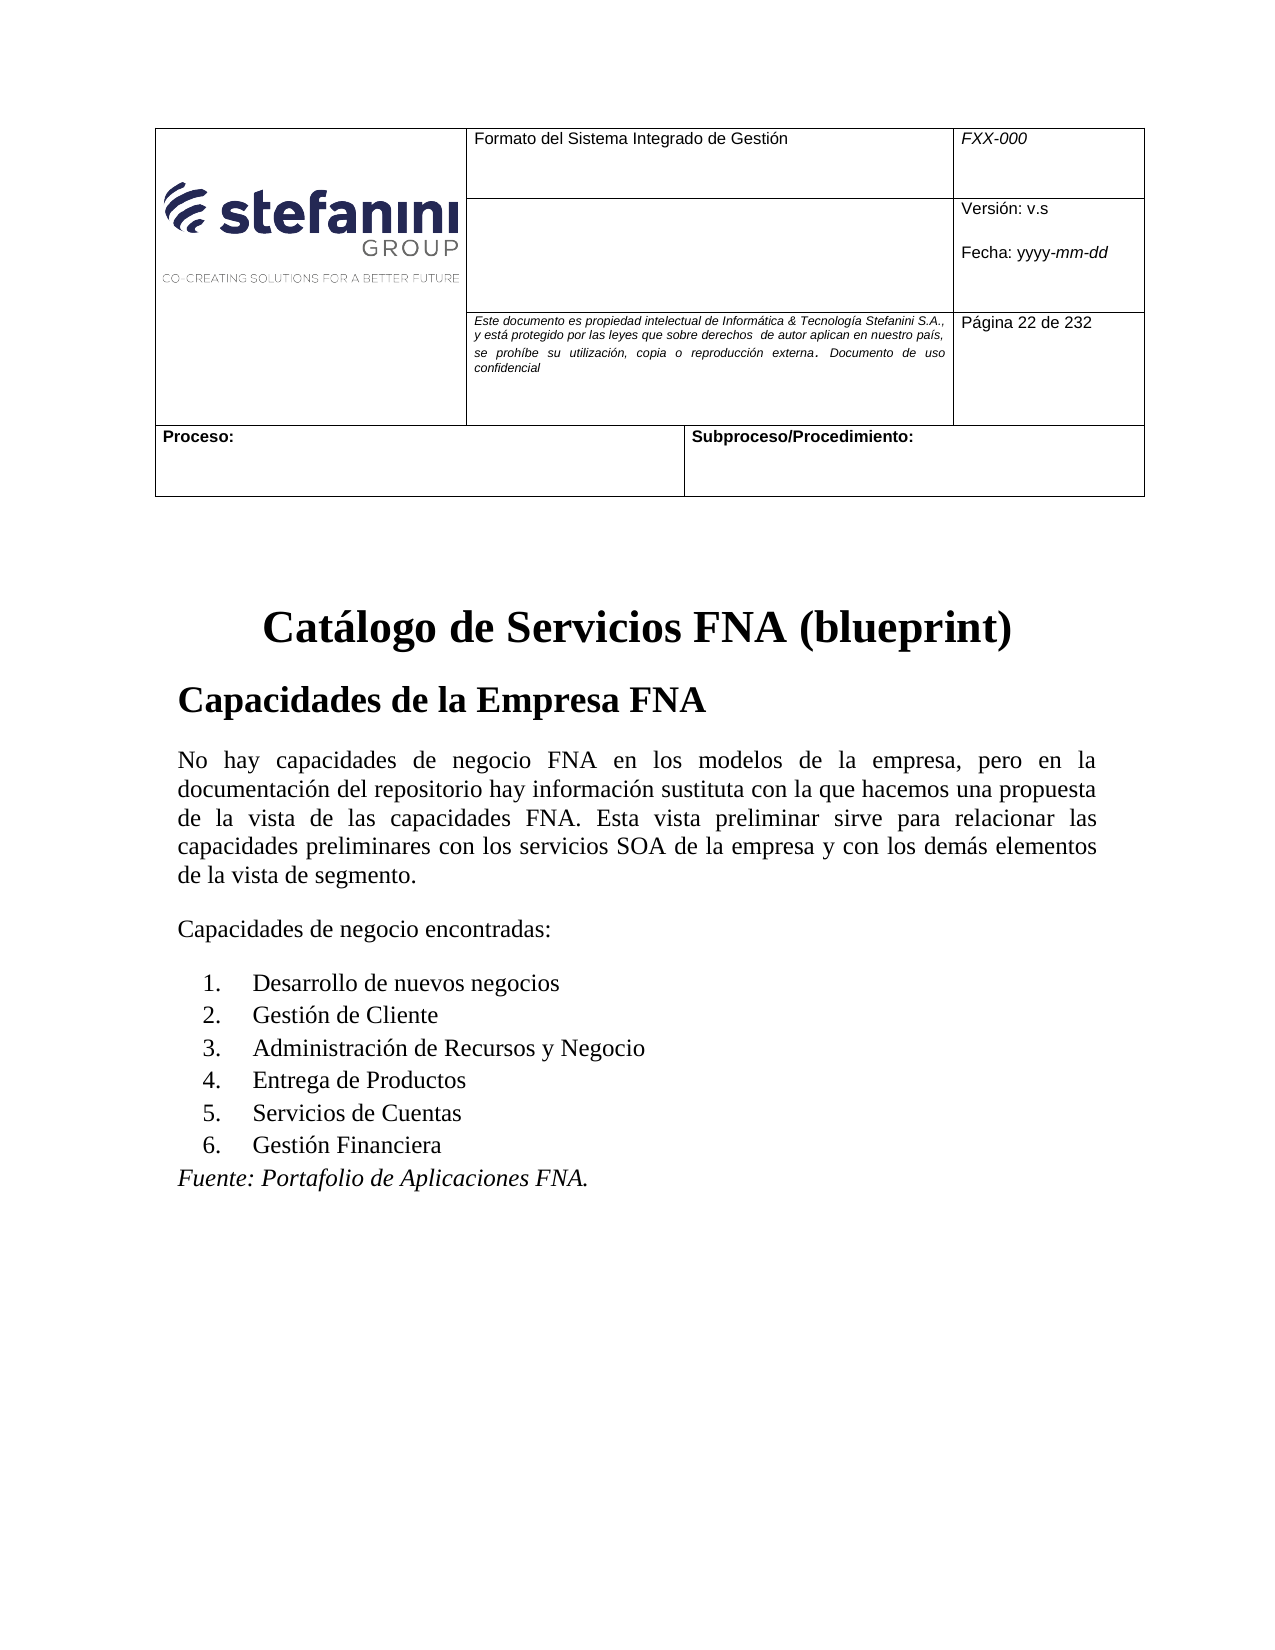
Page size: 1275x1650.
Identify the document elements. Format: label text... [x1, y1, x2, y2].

list Gestión de Cliente [202, 1000, 1098, 1029]
list Entrega de Productos [202, 1065, 1098, 1094]
picture [162, 182, 460, 286]
text Capacidades de negocio encontradas: [177, 914, 1098, 943]
subtitle Catálogo de Servicios FNA (blueprint) [177, 599, 1098, 652]
list Gestión Financiera [202, 1130, 1098, 1159]
text No hay capacidades de negocio FNA en los modelos de la empresa, pero en la documentación del repositorio hay información sustituta con la que hacemos una propuesta de la vista de las capacidades FNA. Esta vista preliminar sirve para relacionar las capacidades preliminares con los servicios SOA de la empresa y con los demás elementos de la vista de segmento. [177, 745, 1098, 889]
list Administración de Recursos y Negocio [202, 1033, 1098, 1061]
list Servicios de Cuentas [202, 1098, 1098, 1126]
subtitle Capacidades de la Empresa FNA [177, 677, 1098, 720]
list Desarrollo de nuevos negocios [202, 968, 1098, 996]
text Fuente: Portafolio de Aplicaciones FNA. [177, 1163, 1098, 1191]
